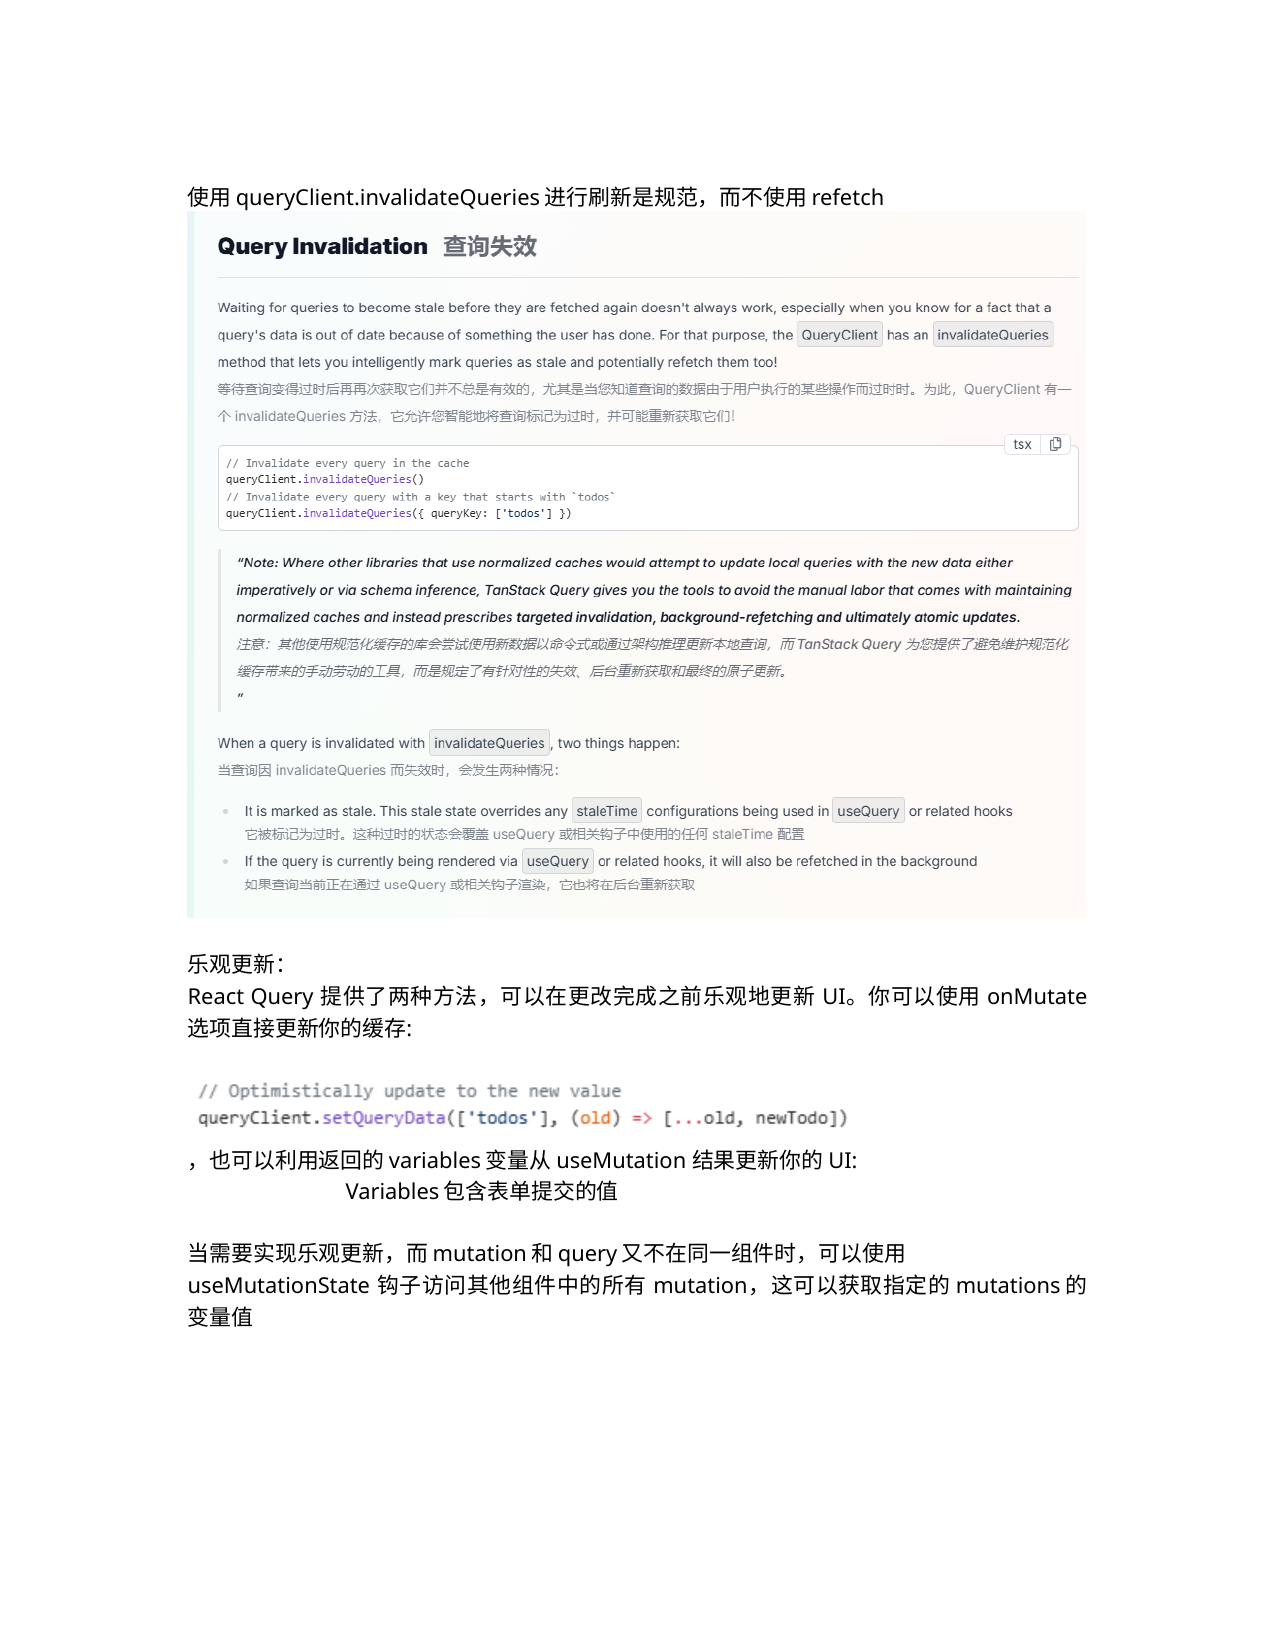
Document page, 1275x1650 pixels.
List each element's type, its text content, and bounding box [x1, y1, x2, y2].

text 乐观更新： [187, 947, 1087, 979]
picture [187, 1072, 946, 1143]
text useMutationState 钩子访问其他组件中的所有 mutation，这可以获取指定的mutations的变量值 [187, 1268, 1087, 1331]
text Variables包含表单提交的值 [187, 1174, 1087, 1206]
text 当需要实现乐观更新，而mutation和query又不在同一组件时，可以使用 [187, 1236, 1087, 1268]
text 使用queryClient.invalidateQueries进行刷新是规范，而不使用refetch [187, 180, 1087, 212]
text React Query 提供了两种方法，可以在更改完成之前乐观地更新 UI。你可以使用 onMutate 选项直接更新你的缓存: [187, 979, 1087, 1043]
picture [187, 211, 1086, 918]
text ，也可以利用返回的variables变量从 useMutation 结果更新你的 UI: [187, 1143, 1087, 1174]
